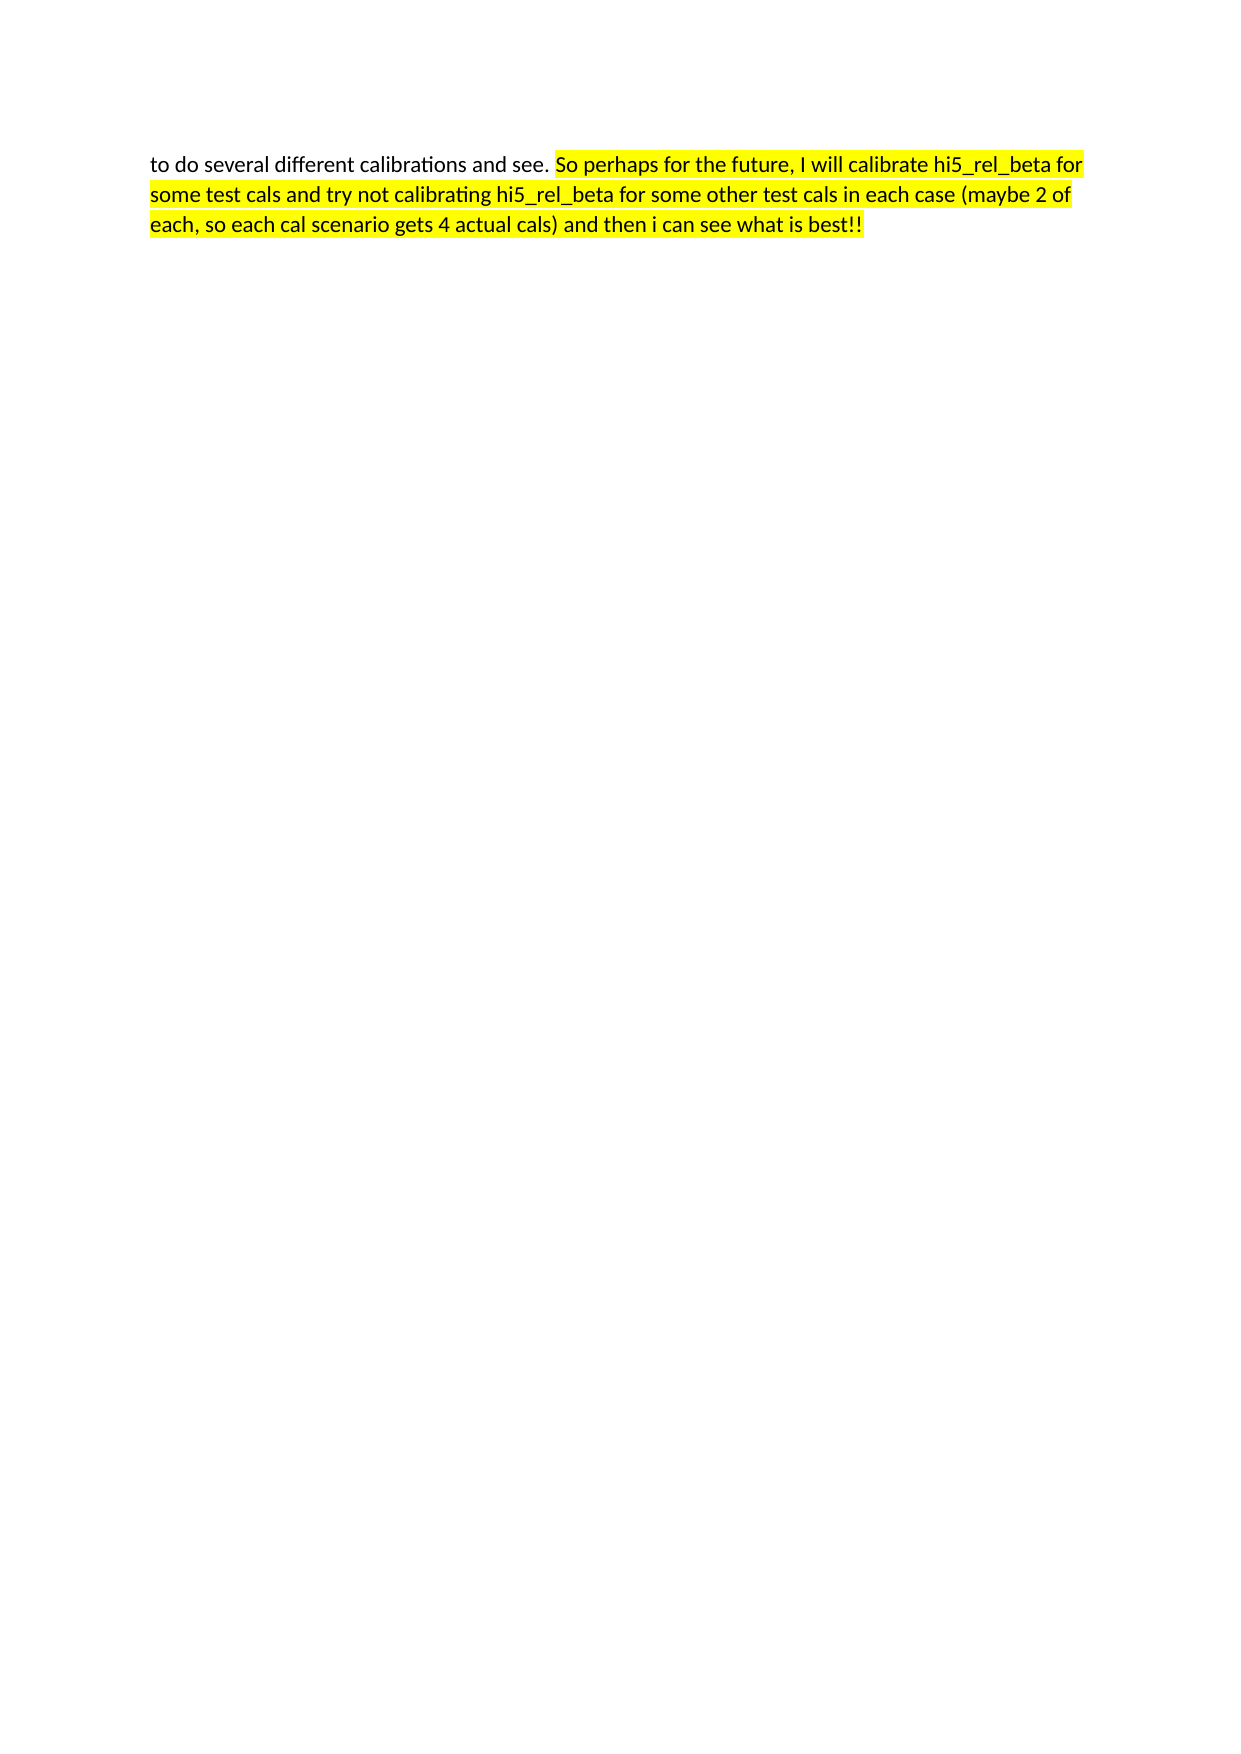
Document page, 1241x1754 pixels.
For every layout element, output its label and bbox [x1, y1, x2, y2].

text [150, 150, 1090, 238]
